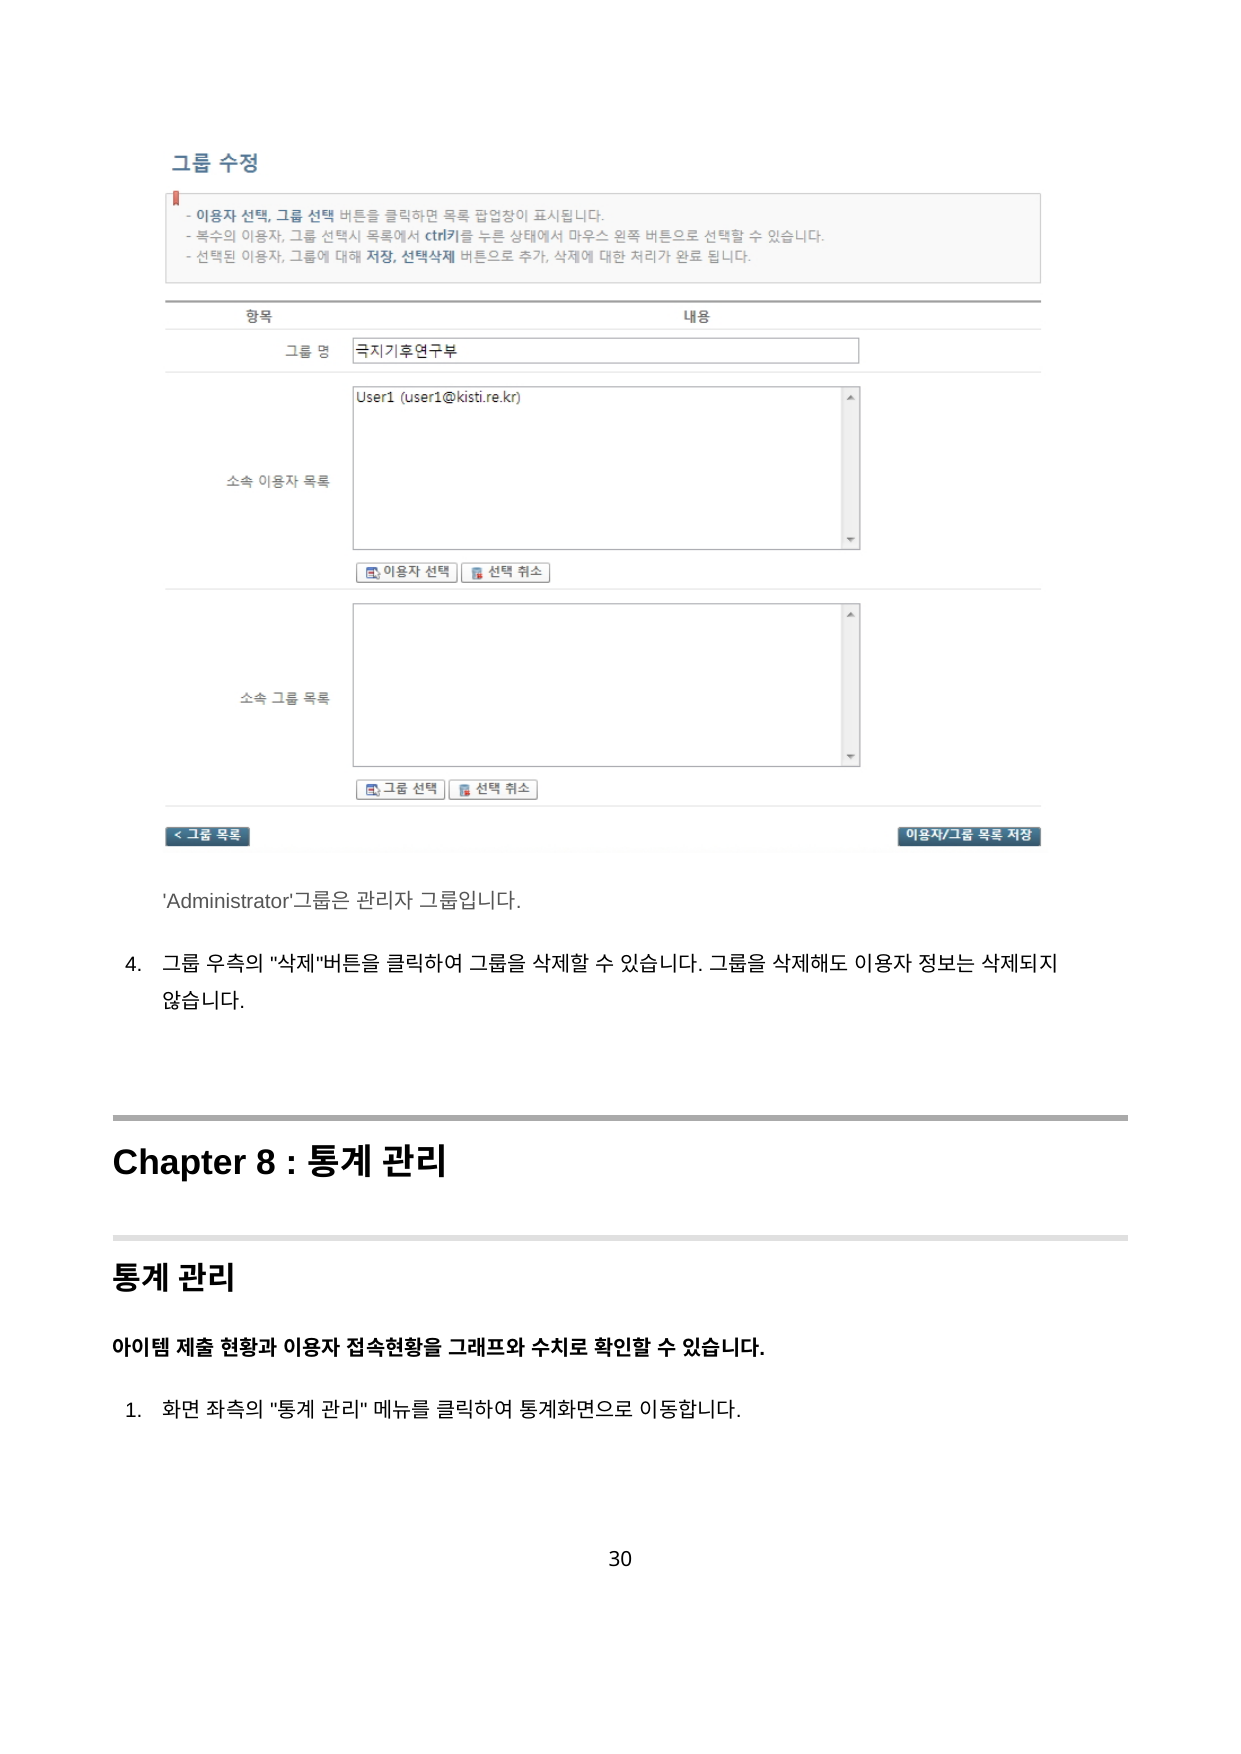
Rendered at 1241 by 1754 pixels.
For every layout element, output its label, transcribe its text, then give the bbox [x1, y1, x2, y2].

text 통계 관리 [112, 1236, 1128, 1299]
text 아이템 제출 현황과 이용자 접속현황을 그래프와 수치로 확인할 수 있습니다. [112, 1324, 1128, 1361]
text Chapter 8 : 통계 관리 [112, 1116, 1128, 1185]
list 화면 좌측의 "통계 관리" 메뉴를 클릭하여 통계화면으로 이동합니다. [125, 1386, 1128, 1424]
text 'Administrator'그룹은 관리자 그룹입니다. [162, 877, 1128, 915]
picture [162, 150, 1049, 853]
list 그룹 우측의 "삭제"버튼을 클릭하여 그룹을 삭제할 수 있습니다. 그룹을 삭제해도 이용자 정보는 삭제되지 않습니다. [125, 940, 1128, 1015]
